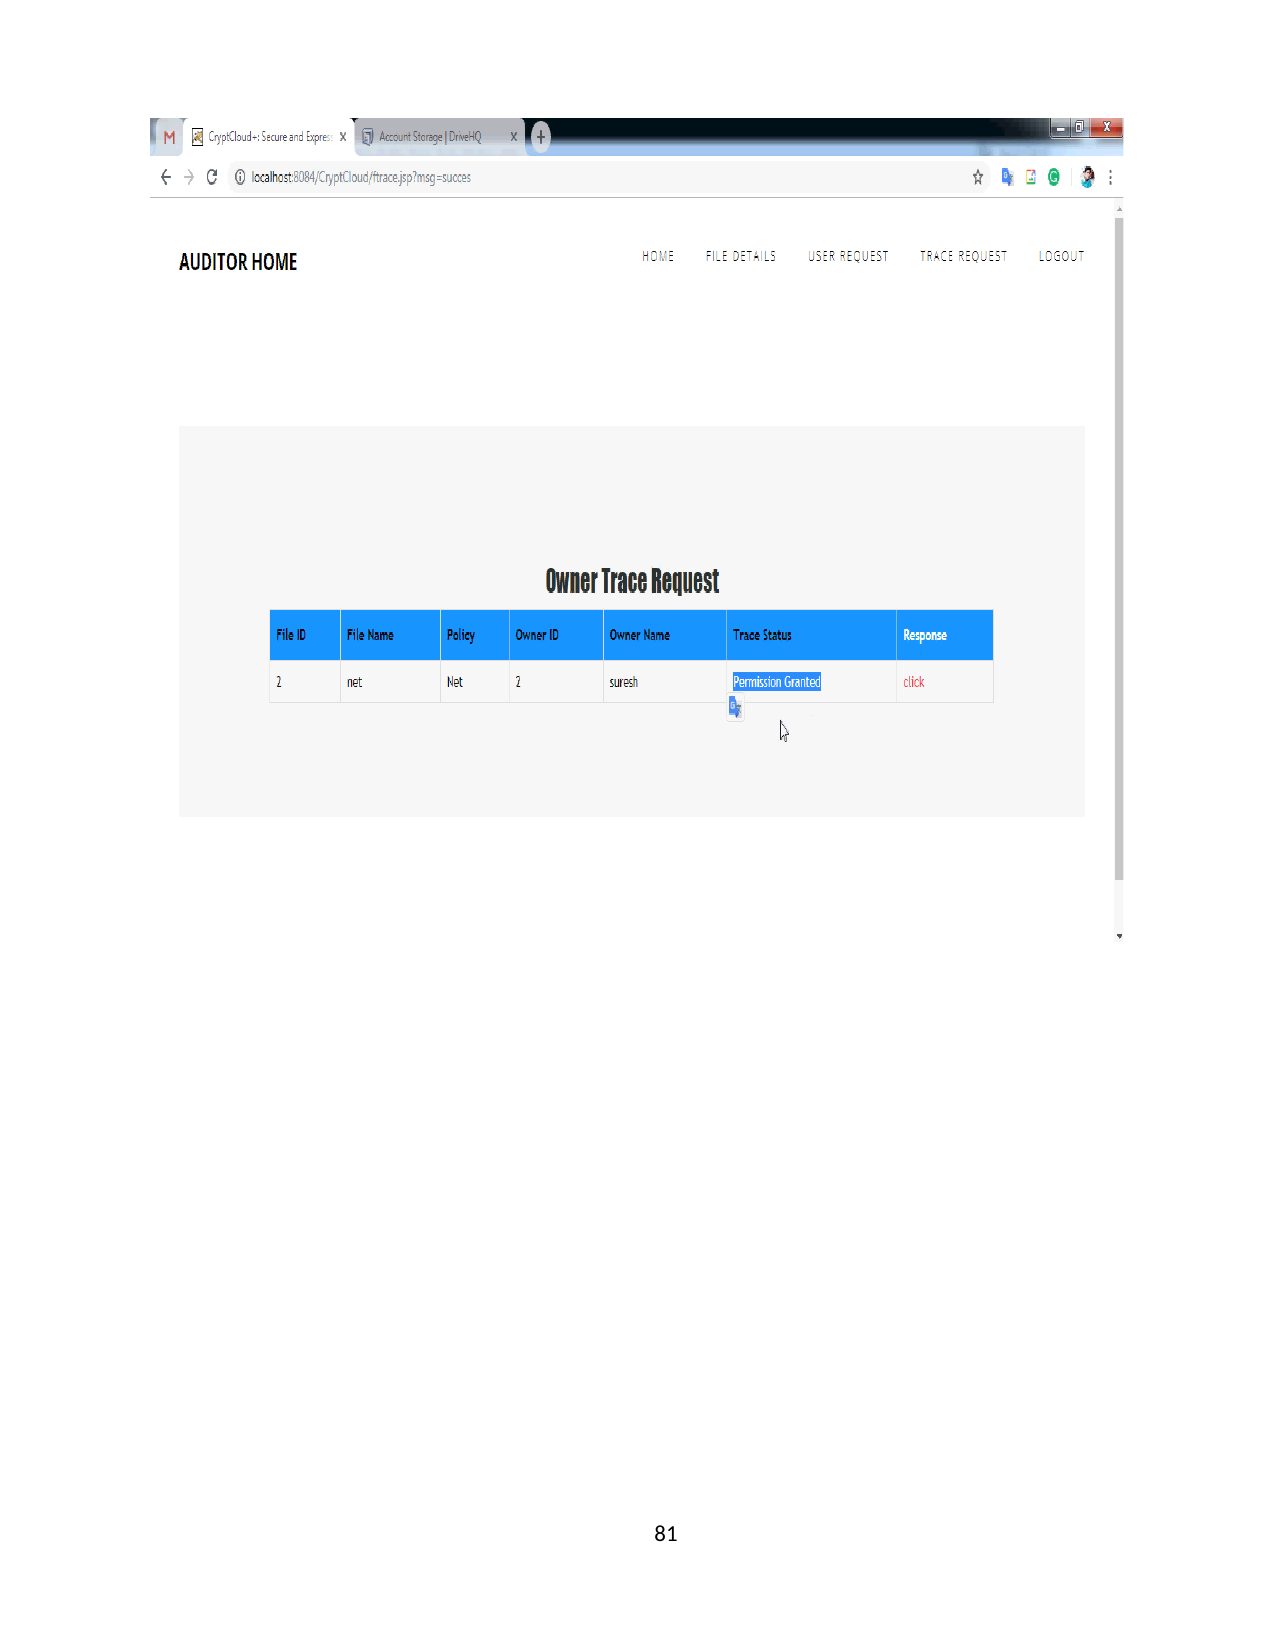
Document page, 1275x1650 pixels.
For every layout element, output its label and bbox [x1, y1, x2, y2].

picture [150, 118, 1124, 942]
